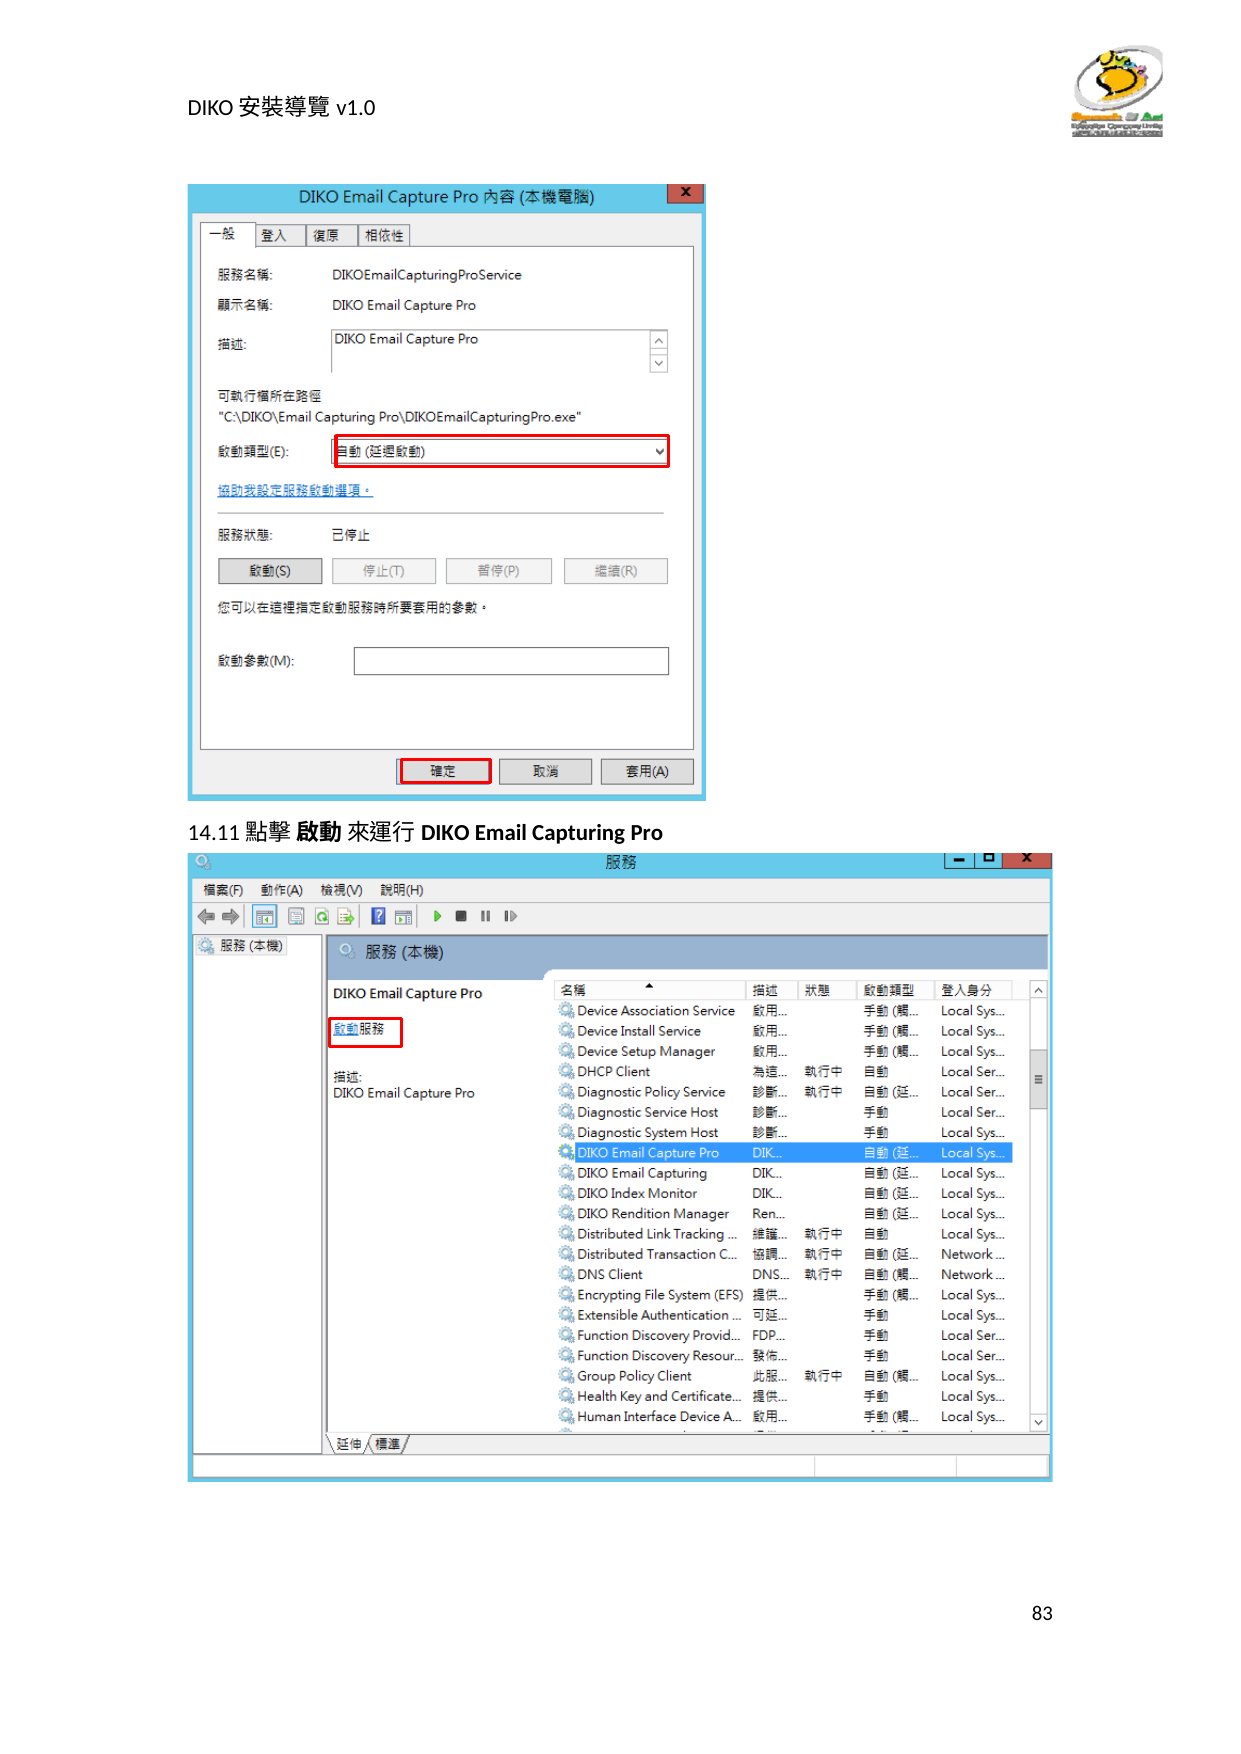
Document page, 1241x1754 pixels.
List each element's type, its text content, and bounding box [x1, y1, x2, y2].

text 14.11 點擊 啟動 來運行 DIKO Email Capturing Pro [187, 811, 1053, 849]
picture [187, 853, 1053, 1482]
picture [1068, 42, 1163, 137]
picture [187, 184, 706, 801]
